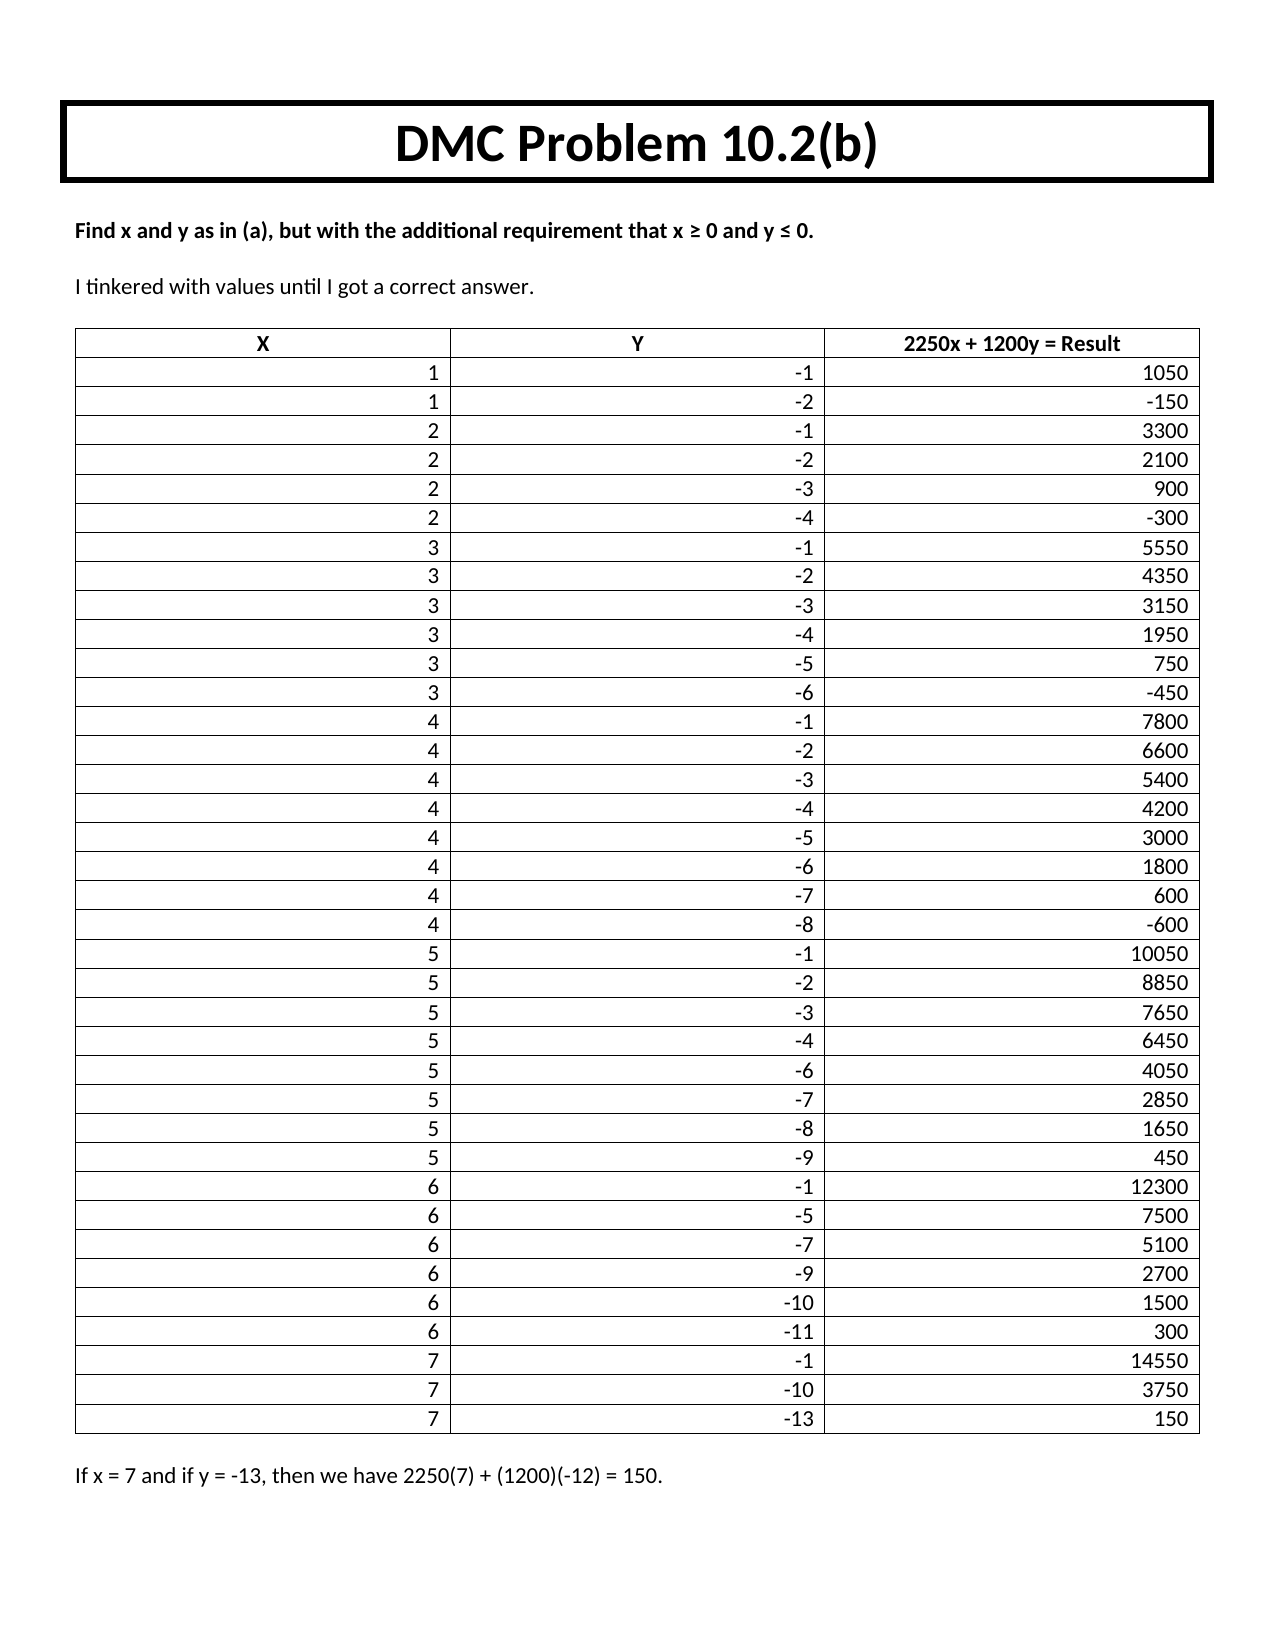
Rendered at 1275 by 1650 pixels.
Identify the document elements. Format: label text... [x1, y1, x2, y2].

table_cell 4 [76, 823, 450, 851]
table_cell -3 [451, 475, 824, 502]
table_cell 450 [825, 1143, 1199, 1171]
table_cell -2 [451, 387, 824, 415]
table_cell -10 [451, 1375, 824, 1403]
table_cell 6 [76, 1172, 450, 1200]
table_cell -3 [451, 765, 824, 793]
table_cell 4 [76, 707, 450, 735]
table_cell 3 [76, 649, 450, 677]
table_cell -13 [451, 1405, 824, 1432]
table_cell 7 [76, 1405, 450, 1432]
table_cell -1 [451, 1172, 824, 1200]
table_cell -6 [451, 852, 824, 880]
table_header 2250x + 1200y = Result [825, 329, 1199, 357]
table_cell 5 [76, 969, 450, 997]
table_cell -11 [451, 1317, 824, 1345]
table_cell 5550 [825, 533, 1199, 561]
table_cell 3150 [825, 591, 1199, 619]
table_cell -7 [451, 1230, 824, 1258]
table_cell 5400 [825, 765, 1199, 793]
table_cell -1 [451, 707, 824, 735]
table_cell 6450 [825, 1027, 1199, 1055]
table_cell -2 [451, 562, 824, 590]
text If x = 7 and if y = -13, then we have 2250(7) + (1200)(-12) = 150. [75, 1462, 1200, 1489]
table_cell -150 [825, 387, 1199, 415]
table_cell 300 [825, 1317, 1199, 1345]
table_cell 2 [76, 416, 450, 444]
table_cell 2850 [825, 1085, 1199, 1113]
table_cell 3000 [825, 823, 1199, 851]
table_cell 5 [76, 998, 450, 1026]
table_cell 1950 [825, 620, 1199, 648]
table_header X [76, 329, 450, 357]
table_cell 5 [76, 1085, 450, 1113]
table_cell 1 [76, 387, 450, 415]
table_cell -4 [451, 620, 824, 648]
table_cell -5 [451, 1201, 824, 1229]
table_cell -8 [451, 910, 824, 938]
table_cell 600 [825, 881, 1199, 909]
table_cell 5 [76, 1114, 450, 1142]
table_cell 8850 [825, 969, 1199, 997]
table_cell 5 [76, 1143, 450, 1171]
table_cell 10050 [825, 940, 1199, 967]
table_cell 3 [76, 620, 450, 648]
table_cell 12300 [825, 1172, 1199, 1200]
table_cell 4 [76, 736, 450, 764]
table_cell 2 [76, 504, 450, 532]
table_cell -5 [451, 649, 824, 677]
table_cell 14550 [825, 1346, 1199, 1374]
table_cell -4 [451, 794, 824, 822]
table_cell -6 [451, 1056, 824, 1084]
subtitle DMC Problem 10.2(b) [67, 106, 1208, 177]
table_cell 1800 [825, 852, 1199, 880]
table_cell -8 [451, 1114, 824, 1142]
table_cell -1 [451, 358, 824, 386]
table_cell 3750 [825, 1375, 1199, 1403]
table_cell -3 [451, 591, 824, 619]
table_cell 7800 [825, 707, 1199, 735]
table_cell 900 [825, 475, 1199, 502]
table_cell -4 [451, 504, 824, 532]
table_cell 3 [76, 591, 450, 619]
table_cell 4 [76, 852, 450, 880]
table_cell 6 [76, 1259, 450, 1287]
table_cell 5 [76, 1027, 450, 1055]
table_cell 7 [76, 1346, 450, 1374]
table_cell 5 [76, 940, 450, 967]
table_cell -300 [825, 504, 1199, 532]
table_cell -7 [451, 1085, 824, 1113]
table_cell 7 [76, 1375, 450, 1403]
table_cell 150 [825, 1405, 1199, 1432]
table_cell -600 [825, 910, 1199, 938]
table_cell -2 [451, 736, 824, 764]
table_cell -1 [451, 1346, 824, 1374]
table_cell 4350 [825, 562, 1199, 590]
table_cell 6 [76, 1288, 450, 1316]
table_cell 2 [76, 475, 450, 502]
table_cell 6 [76, 1230, 450, 1258]
table_cell 6600 [825, 736, 1199, 764]
table_cell -2 [451, 445, 824, 473]
table_cell -4 [451, 1027, 824, 1055]
table_cell -7 [451, 881, 824, 909]
table_cell -9 [451, 1143, 824, 1171]
table_cell -3 [451, 998, 824, 1026]
table_cell 6 [76, 1317, 450, 1345]
table_cell 1500 [825, 1288, 1199, 1316]
text I tinkered with values until I got a correct answer. [75, 272, 1200, 300]
table_cell 4 [76, 765, 450, 793]
table_cell 3 [76, 562, 450, 590]
table_cell 3 [76, 533, 450, 561]
table_cell 1050 [825, 358, 1199, 386]
table_cell 4 [76, 910, 450, 938]
table_cell -1 [451, 940, 824, 967]
table_cell -450 [825, 678, 1199, 706]
table_cell 7650 [825, 998, 1199, 1026]
table_cell 4 [76, 881, 450, 909]
table_cell -2 [451, 969, 824, 997]
table_cell 4200 [825, 794, 1199, 822]
table_header Y [451, 329, 824, 357]
table_cell 2700 [825, 1259, 1199, 1287]
table_cell 5100 [825, 1230, 1199, 1258]
table_cell -6 [451, 678, 824, 706]
table_cell 4 [76, 794, 450, 822]
table_cell 2100 [825, 445, 1199, 473]
table_cell 4050 [825, 1056, 1199, 1084]
table_cell -1 [451, 416, 824, 444]
table_cell 7500 [825, 1201, 1199, 1229]
table_cell 1650 [825, 1114, 1199, 1142]
table_cell 6 [76, 1201, 450, 1229]
table_cell 2 [76, 445, 450, 473]
table_cell -9 [451, 1259, 824, 1287]
table_cell 3300 [825, 416, 1199, 444]
table_cell 1 [76, 358, 450, 386]
table_cell 5 [76, 1056, 450, 1084]
text Find x and y as in (a), but with the additional requirement that x ≥ 0 and y ≤ 0. [75, 216, 1200, 244]
table_cell -10 [451, 1288, 824, 1316]
table_cell -5 [451, 823, 824, 851]
table_cell 3 [76, 678, 450, 706]
table_cell 750 [825, 649, 1199, 677]
table_cell -1 [451, 533, 824, 561]
